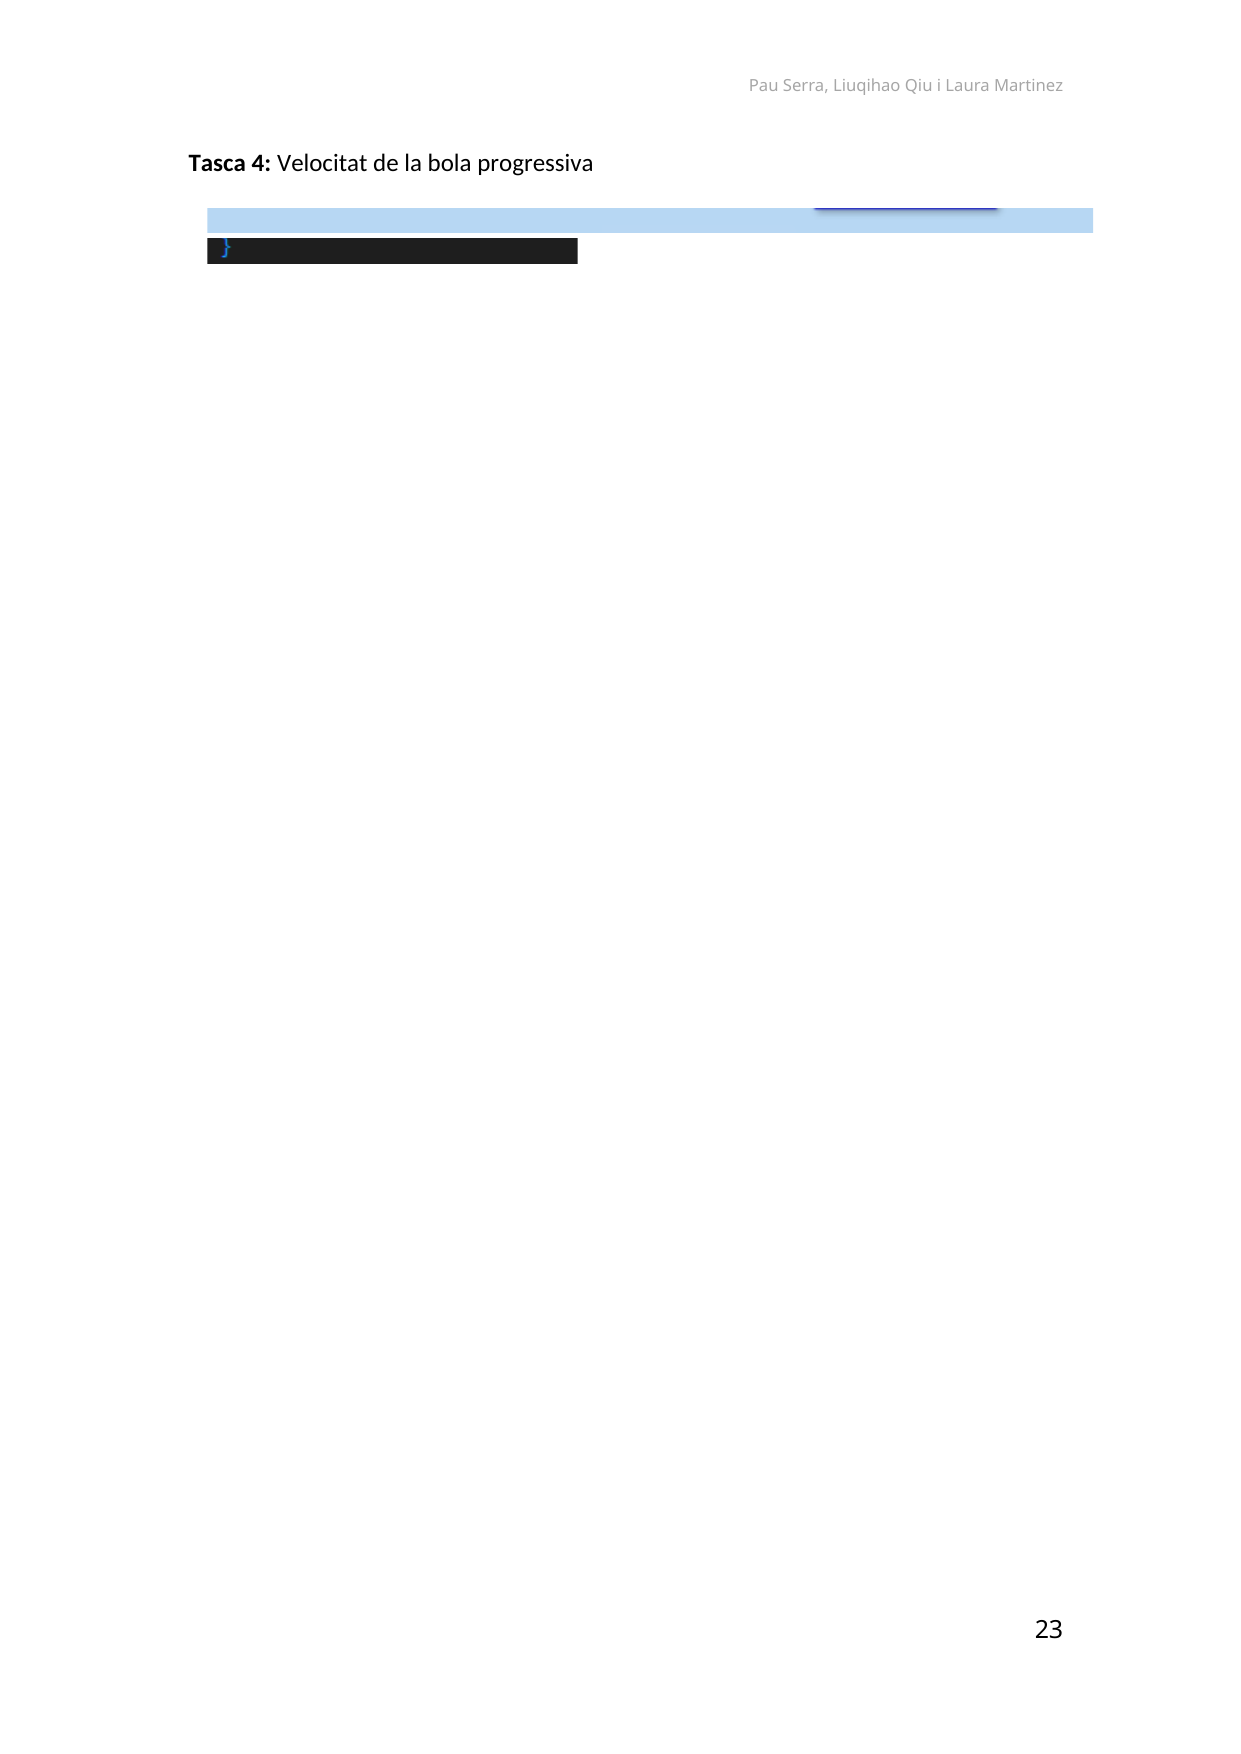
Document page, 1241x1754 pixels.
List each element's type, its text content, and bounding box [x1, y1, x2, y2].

text Tasca 4: Velocitat de la bola progressiva [188, 148, 1063, 178]
